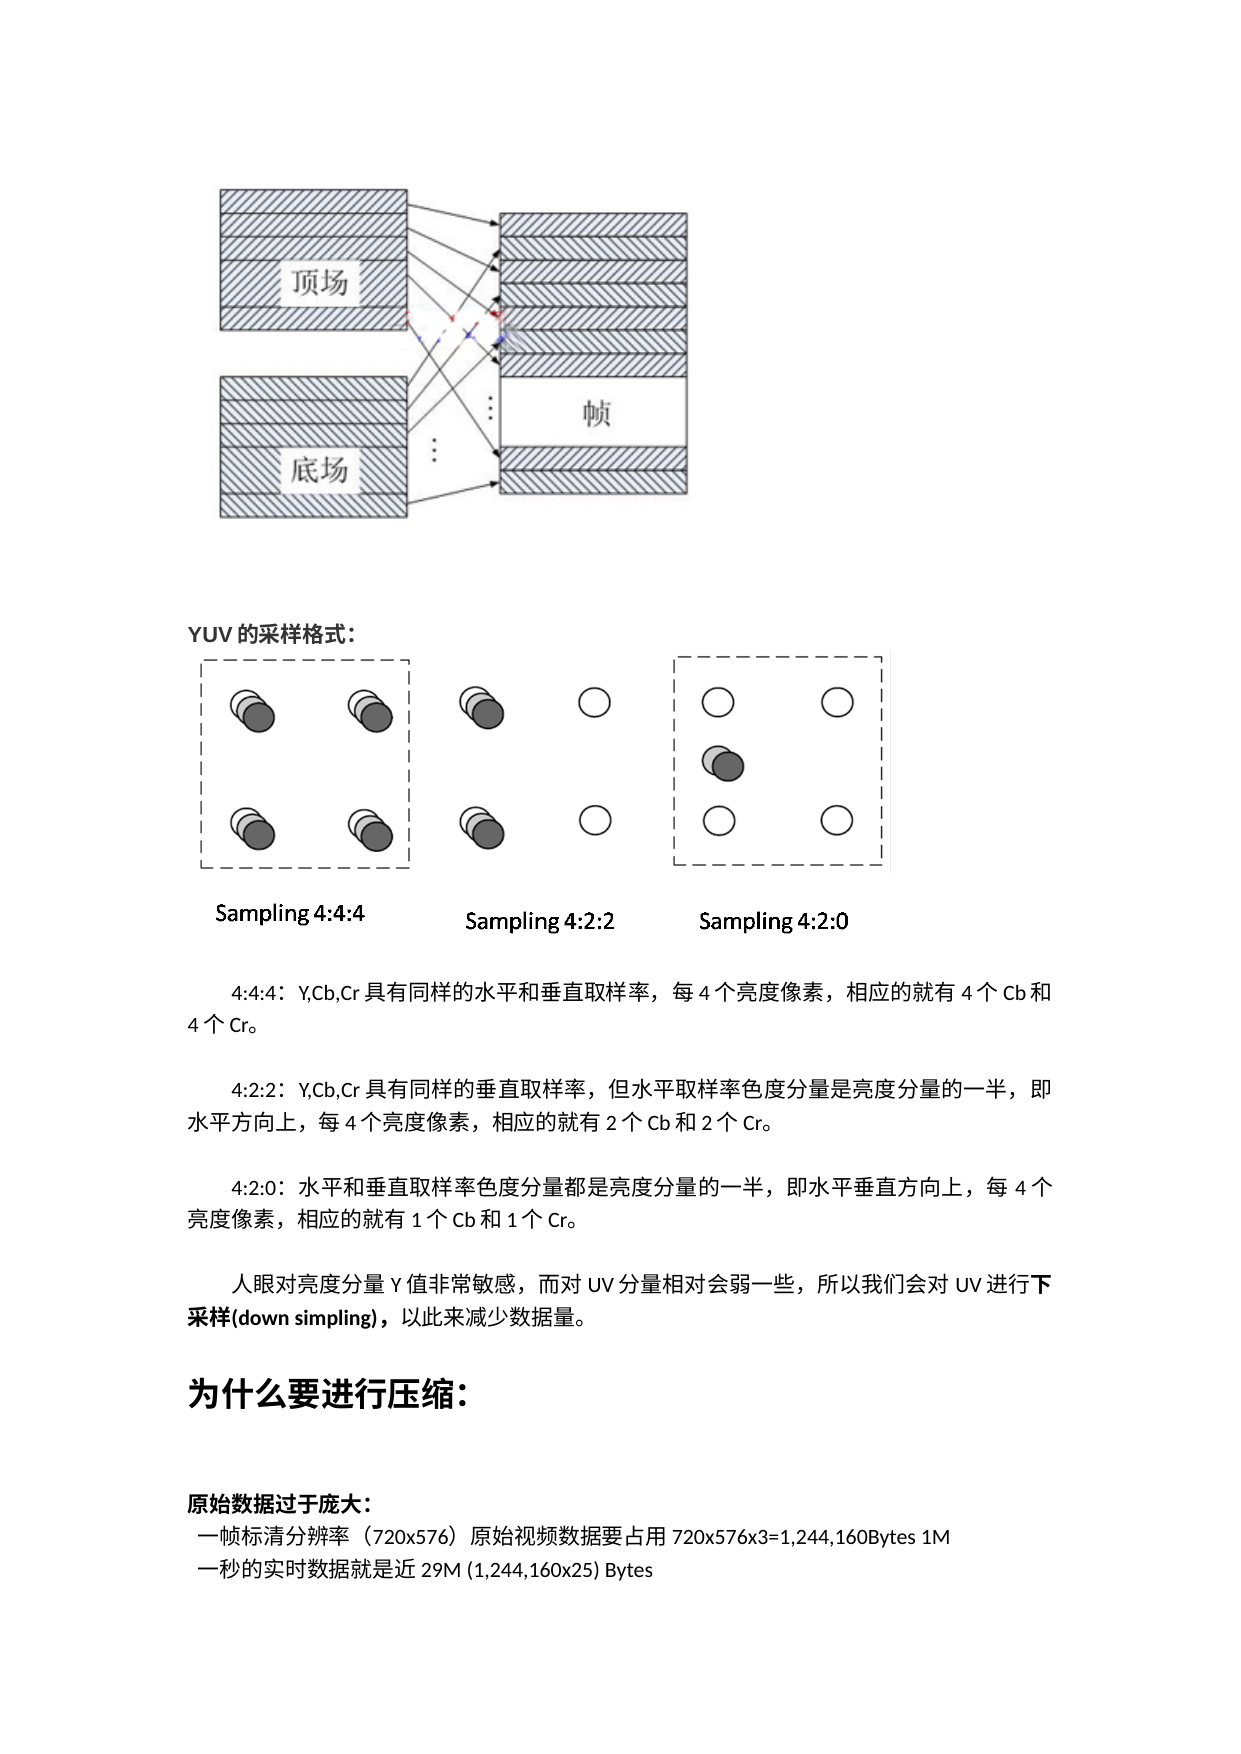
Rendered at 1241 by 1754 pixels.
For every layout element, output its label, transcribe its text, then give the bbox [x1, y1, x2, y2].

text 一秒的实时数据就是近29M (1,244,160x25) Bytes [187, 1551, 1053, 1584]
picture [187, 649, 891, 942]
text 4:4:4：Y,Cb,Cr具有同样的水平和垂直取样率，每4个亮度像素，相应的就有4个Cb和4个Cr。 [187, 974, 1053, 1039]
text 人眼对亮度分量Y值非常敏感，而对UV分量相对会弱一些，所以我们会对UV进行下采样(down simpling)，以此来减少数据量。 [187, 1267, 1053, 1332]
text 一帧标清分辨率（720x576）原始视频数据要占用720x576x3=1,244,160Bytes 1M [187, 1519, 1053, 1551]
text 4:2:2：Y,Cb,Cr具有同样的垂直取样率，但水平取样率色度分量是亮度分量的一半，即水平方向上，每4个亮度像素，相应的就有2个Cb和2个Cr。 [187, 1072, 1053, 1137]
text 4:2:0：水平和垂直取样率色度分量都是亮度分量的一半，即水平垂直方向上，每4个亮度像素，相应的就有1个Cb和1个Cr。 [187, 1169, 1053, 1234]
picture [187, 162, 718, 544]
subtitle 为什么要进行压缩： [187, 1359, 1053, 1424]
text YUV的采样格式： [187, 617, 1053, 649]
text 原始数据过于庞大： [187, 1486, 1053, 1519]
